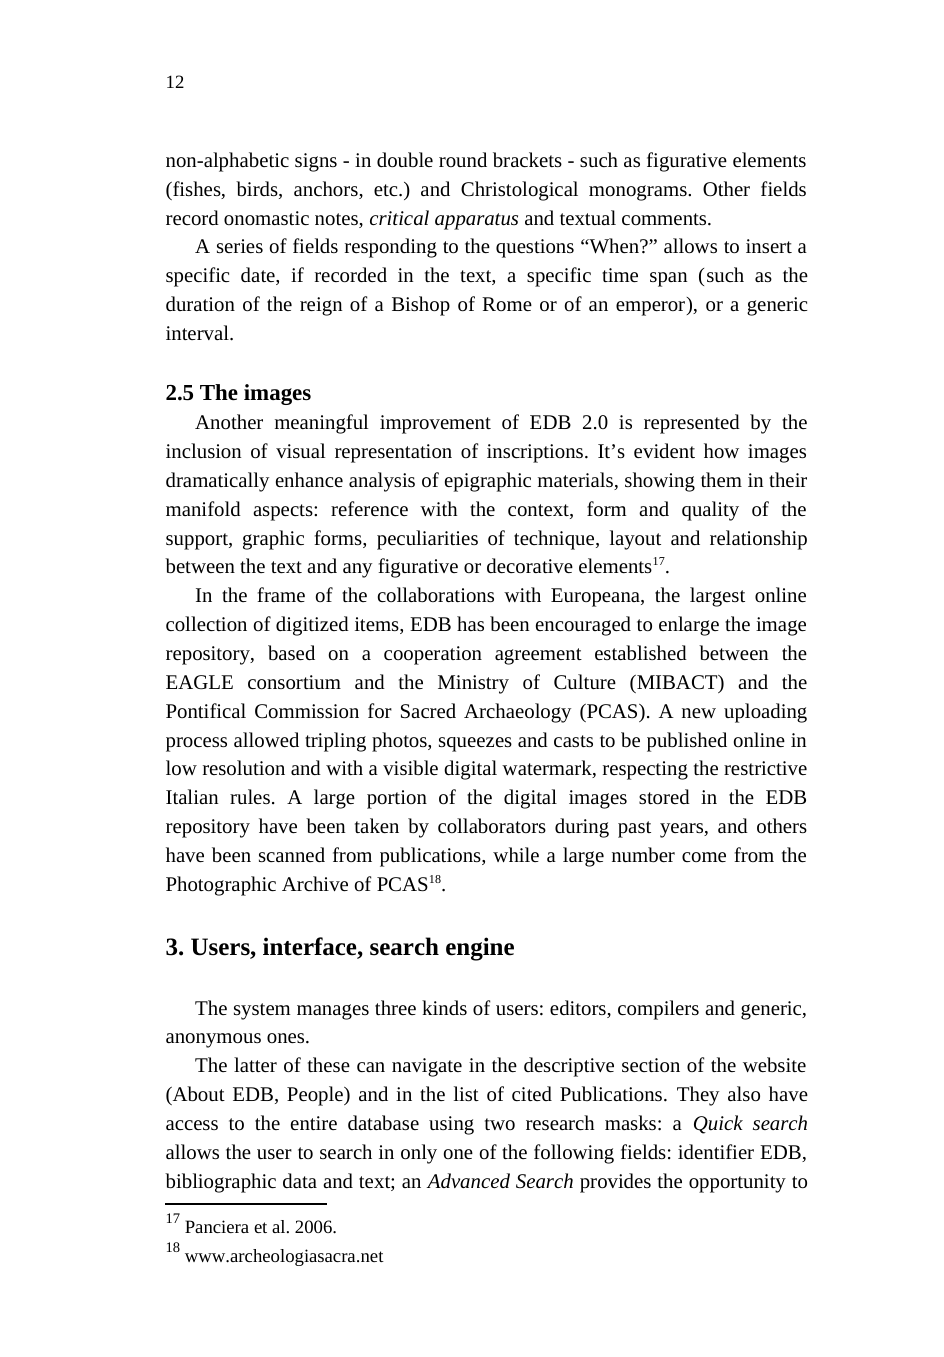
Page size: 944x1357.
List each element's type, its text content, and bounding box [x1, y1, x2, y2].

text A series of fields responding to the questions “When?” allows to insert a specific date, if recorded in the text, a specific time span (such as the duration of the reign of a Bishop of Rome or of an emperor), or a generic interval. [165, 234, 808, 345]
text Another meaningful improvement of EDB 2.0 is represented by the inclusion of visual representation of inscriptions. It’s evident how images dramatically enhance analysis of epigraphic materials, showing them in their manifold aspects: reference with the context, form and quality of the support, graphic forms, peculiarities of technique, layout and relationship between the text and any figurative or decorative elements. [165, 410, 808, 578]
text The system manages three kinds of users: editors, compilers and generic, anonymous ones. [165, 996, 808, 1048]
text 3. Users, interface, search engine [165, 932, 808, 961]
text 2.5 The images [165, 378, 808, 405]
text In the frame of the collaborations with Europeana, the largest online collection of digitized items, EDB has been encouraged to enlarge the image repository, based on a cooperation agreement established between the EAGLE consortium and the Ministry of Culture (MIBACT) and the Pontifical Commission for Sacred Archaeology (PCAS). A new uploading process allowed tripling photos, squeezes and casts to be published online in low resolution and with a visible digital watermark, respecting the restrictive Italian rules. A large portion of the digital images stored in the EDB repository have been taken by collaborators during past years, and others have been scanned from publications, while a large number come from the Photographic Archive of PCAS. [165, 583, 808, 896]
